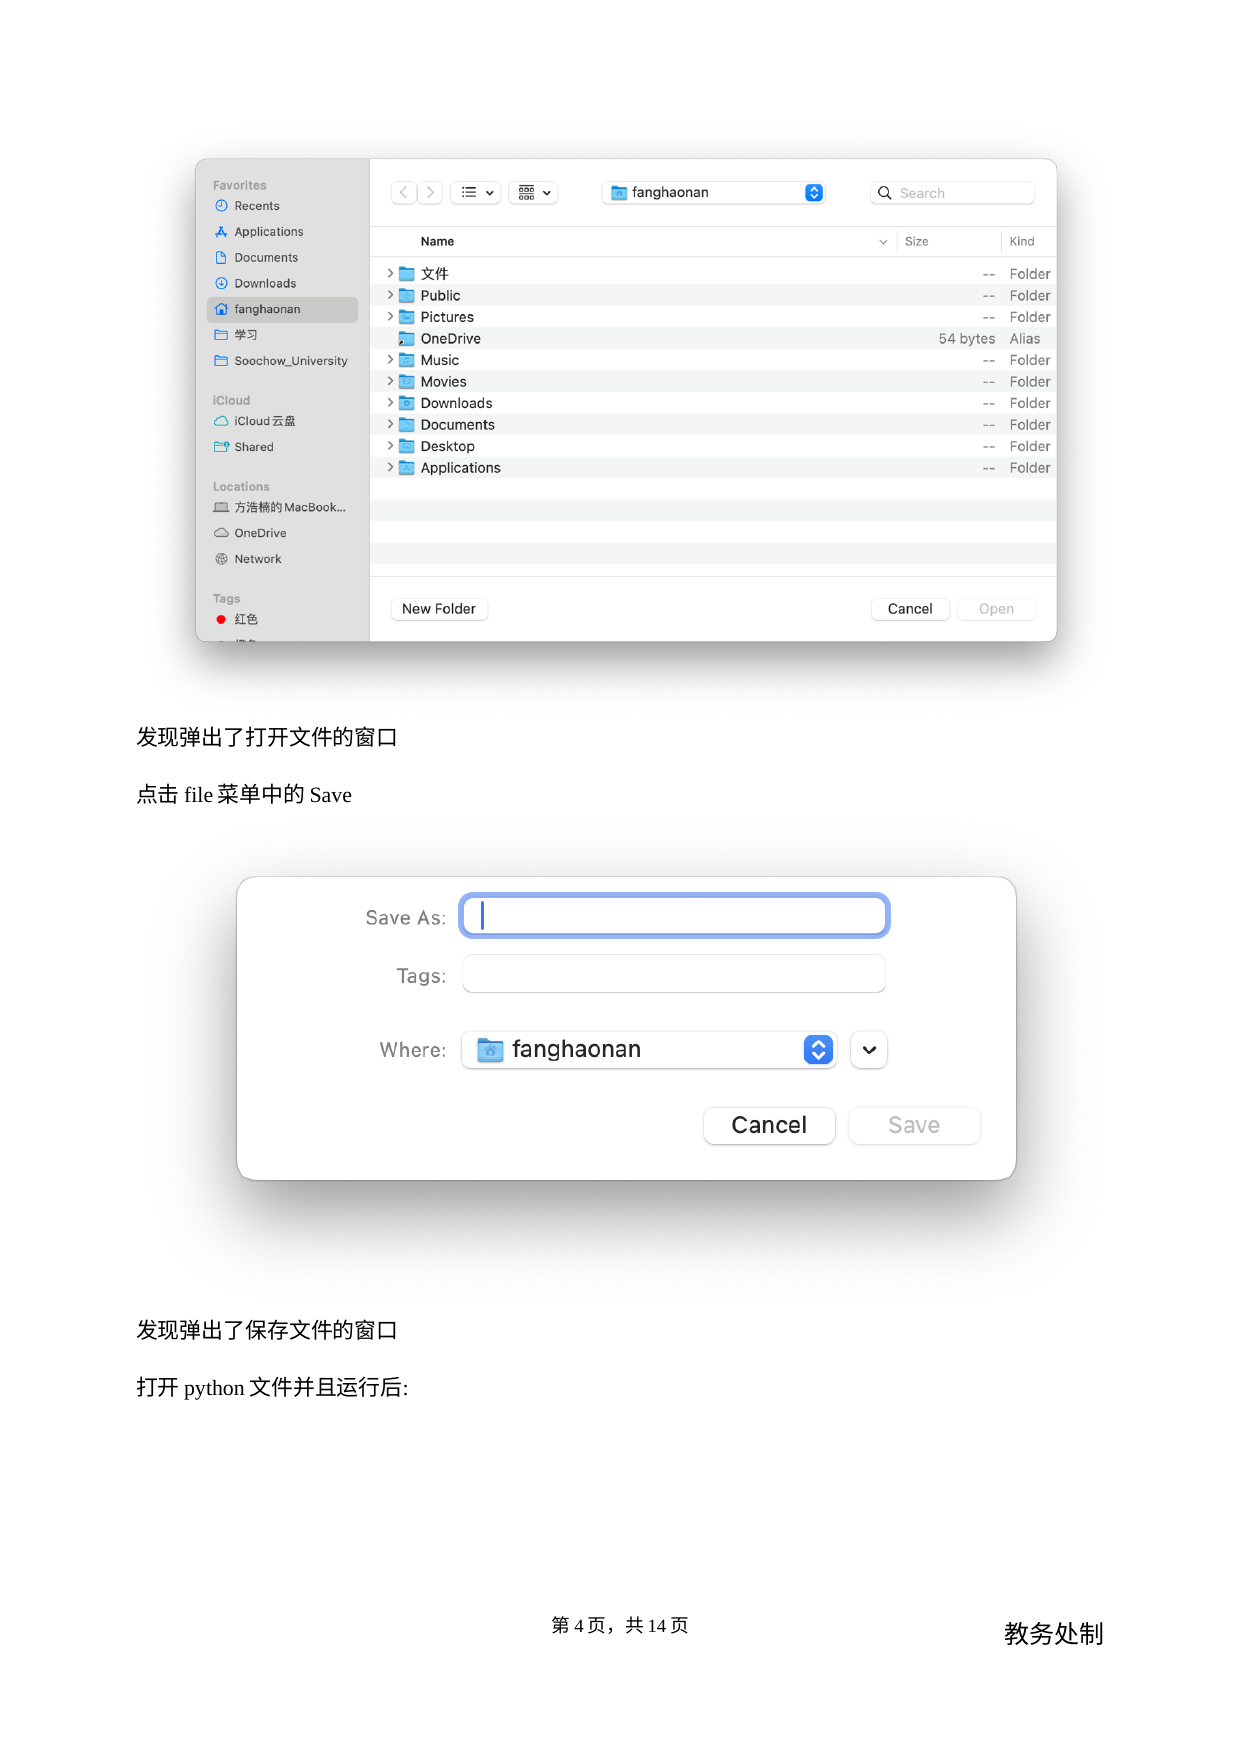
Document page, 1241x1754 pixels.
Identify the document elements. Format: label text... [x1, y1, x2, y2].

text 发现弹出了打开文件的窗口 [136, 721, 1104, 752]
text 点击file菜单中的Save [136, 777, 1104, 808]
text 打开python文件并且运行后: [136, 1370, 1104, 1402]
picture [135, 808, 1117, 1314]
picture [135, 118, 1117, 721]
text 发现弹出了保存文件的窗口 [136, 1314, 1104, 1345]
